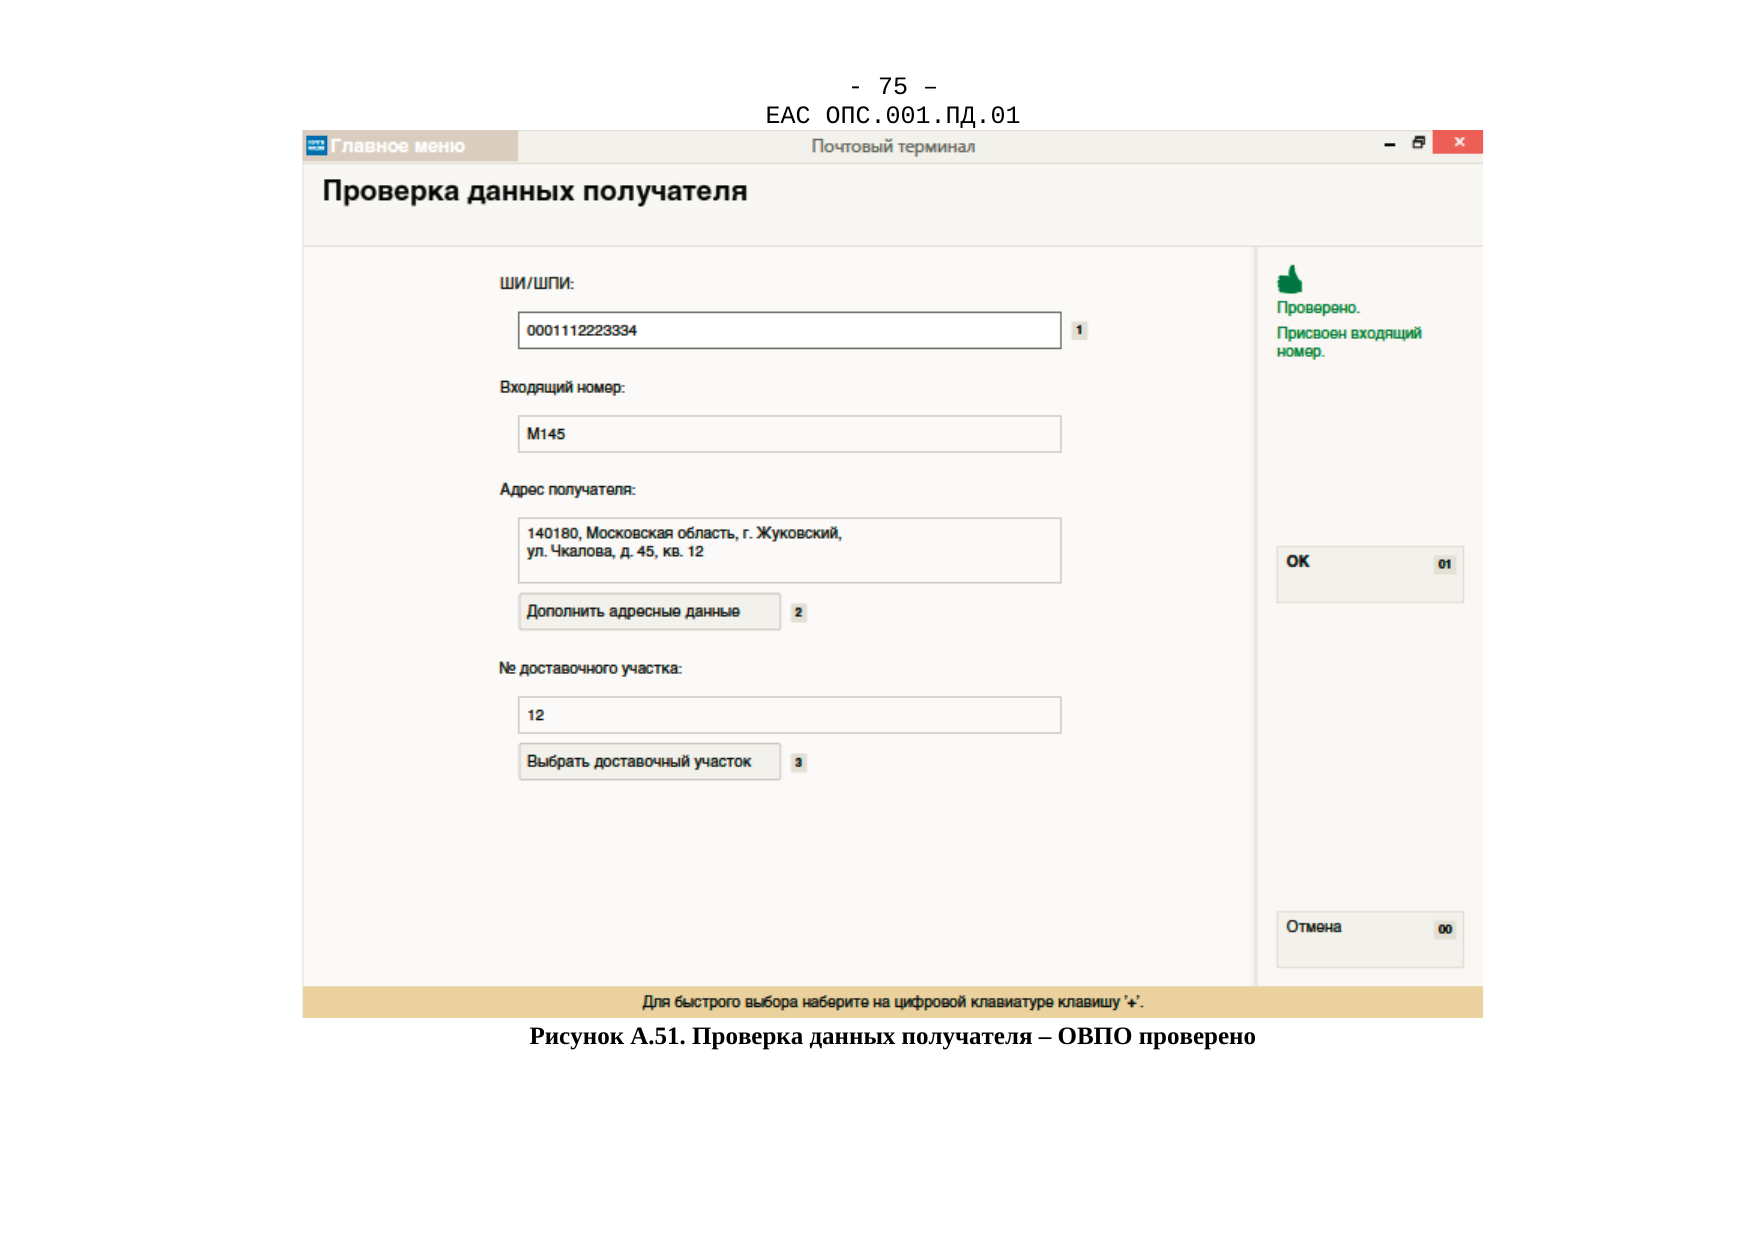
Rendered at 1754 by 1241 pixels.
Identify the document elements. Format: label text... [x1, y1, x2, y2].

picture [302, 130, 1484, 1018]
text Рисунок А.51. Проверка данных получателя – ОВПО проверено [150, 1021, 1636, 1050]
